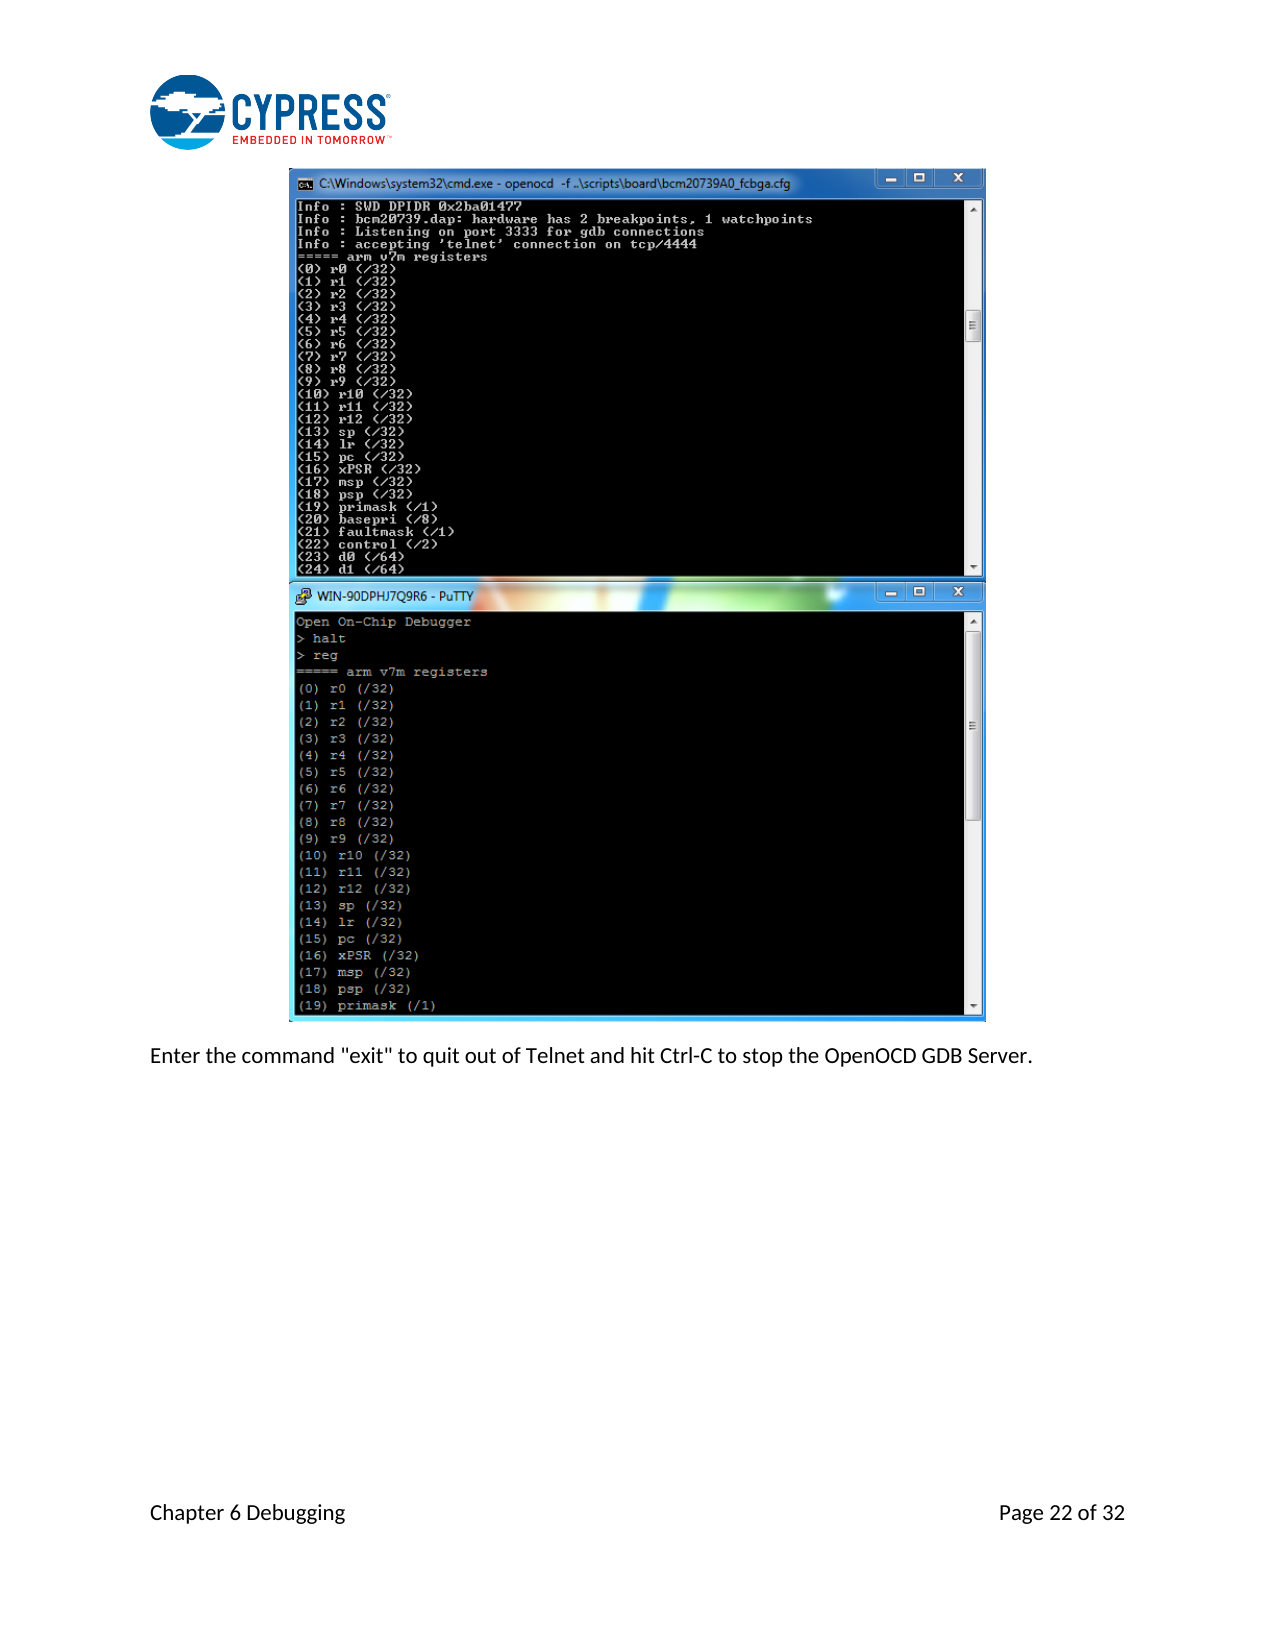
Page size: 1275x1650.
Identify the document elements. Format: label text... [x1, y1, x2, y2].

text Enter the command "exit" to quit out of Telnet and hit Ctrl-C to stop the OpenOCD GDB Server. [150, 1041, 1125, 1069]
picture [289, 168, 986, 1022]
picture [150, 75, 392, 150]
